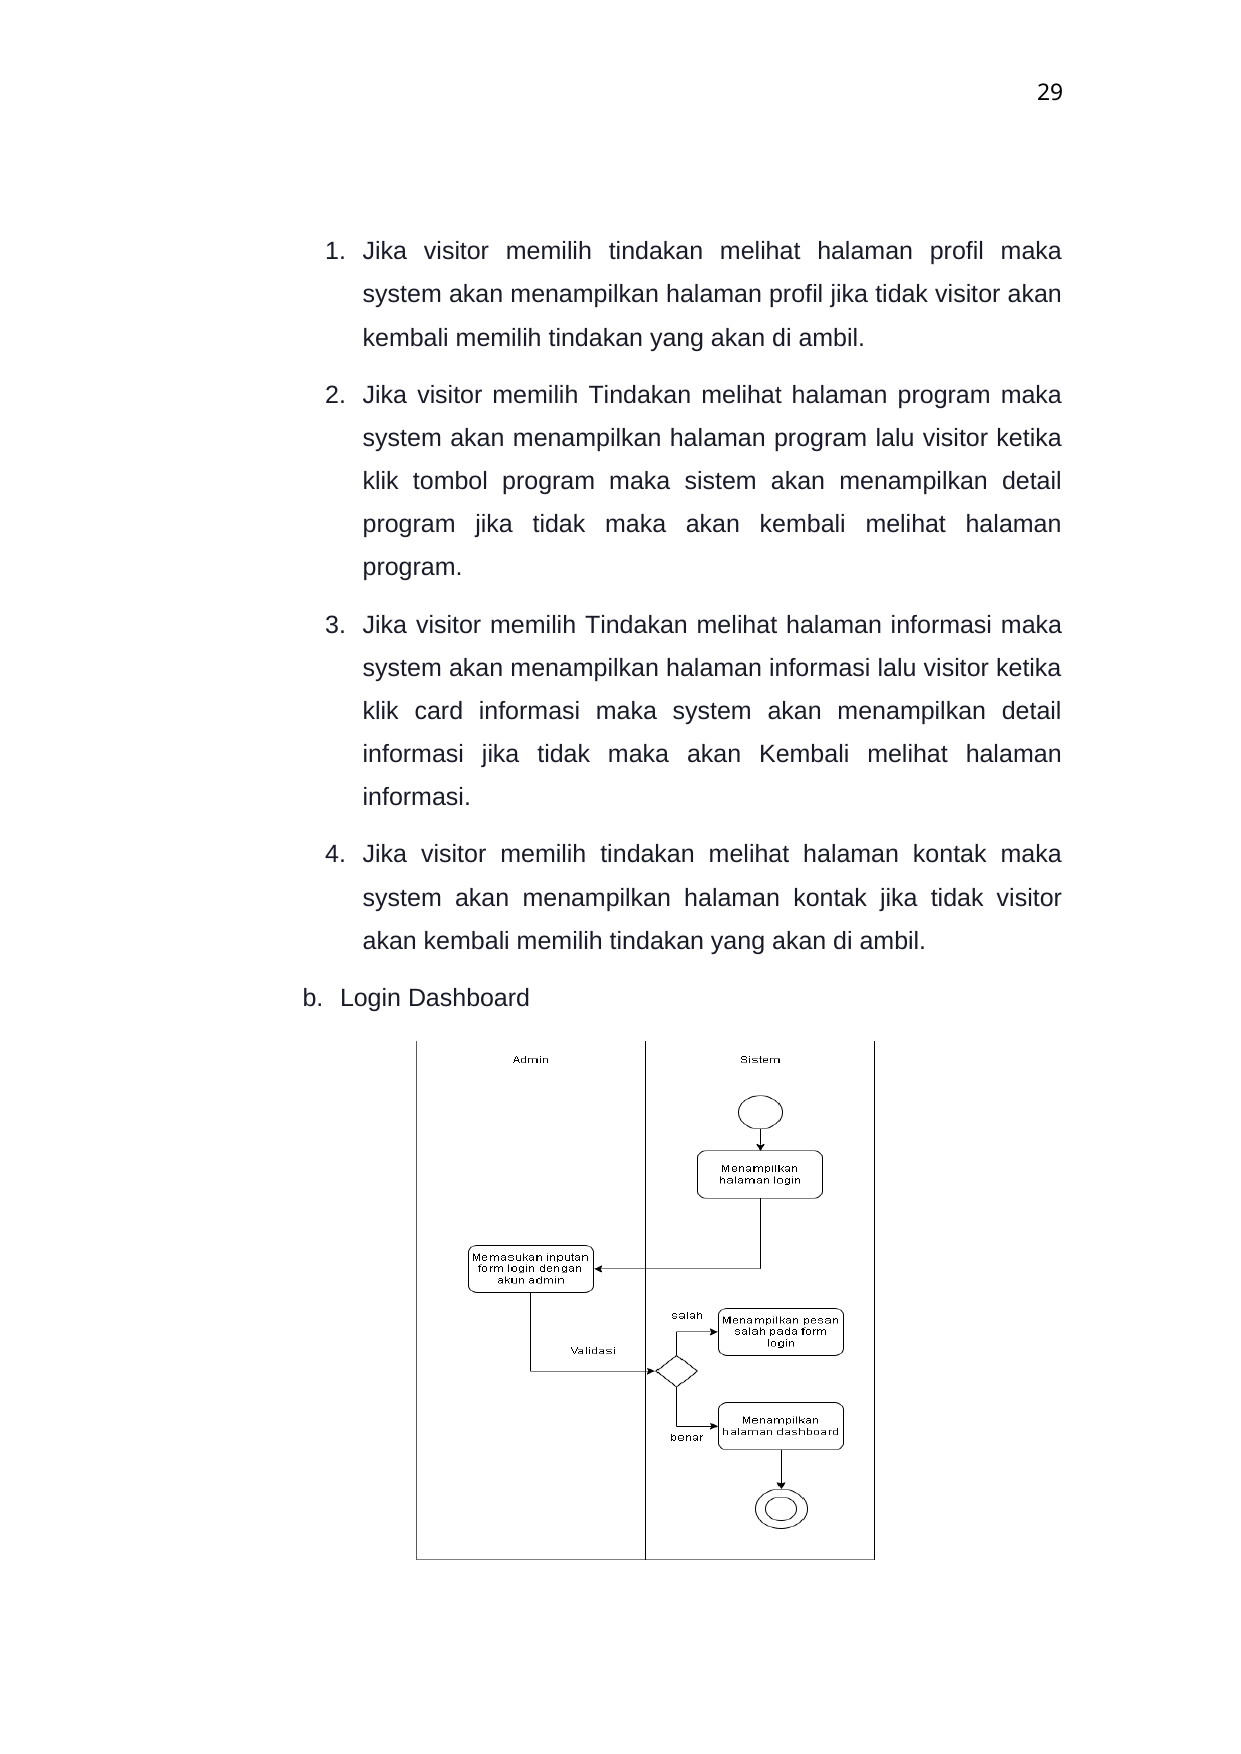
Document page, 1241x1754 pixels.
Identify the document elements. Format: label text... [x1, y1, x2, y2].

picture [416, 1041, 875, 1560]
list Jika visitor memilih tindakan melihat halaman profil maka system akan menampilkan halaman profil jika tidak visitor akan kembali memilih tindakan yang akan di ambil. [325, 236, 1063, 351]
list Jika visitor memilih Tindakan melihat halaman program maka system akan menampilkan halaman program lalu visitor ketika klik tombol program maka sistem akan menampilkan detail program jika tidak maka akan kembali melihat halaman program. [325, 380, 1063, 581]
list Jika visitor memilih Tindakan melihat halaman informasi maka system akan menampilkan halaman informasi lalu visitor ketika klik card informasi maka system akan menampilkan detail informasi jika tidak maka akan Kembali melihat halaman informasi. [325, 609, 1063, 811]
list Jika visitor memilih tindakan melihat halaman kontak maka system akan menampilkan halaman kontak jika tidak visitor akan kembali memilih tindakan yang akan di ambil. [325, 839, 1063, 954]
list Login Dashboard [302, 983, 1050, 1012]
